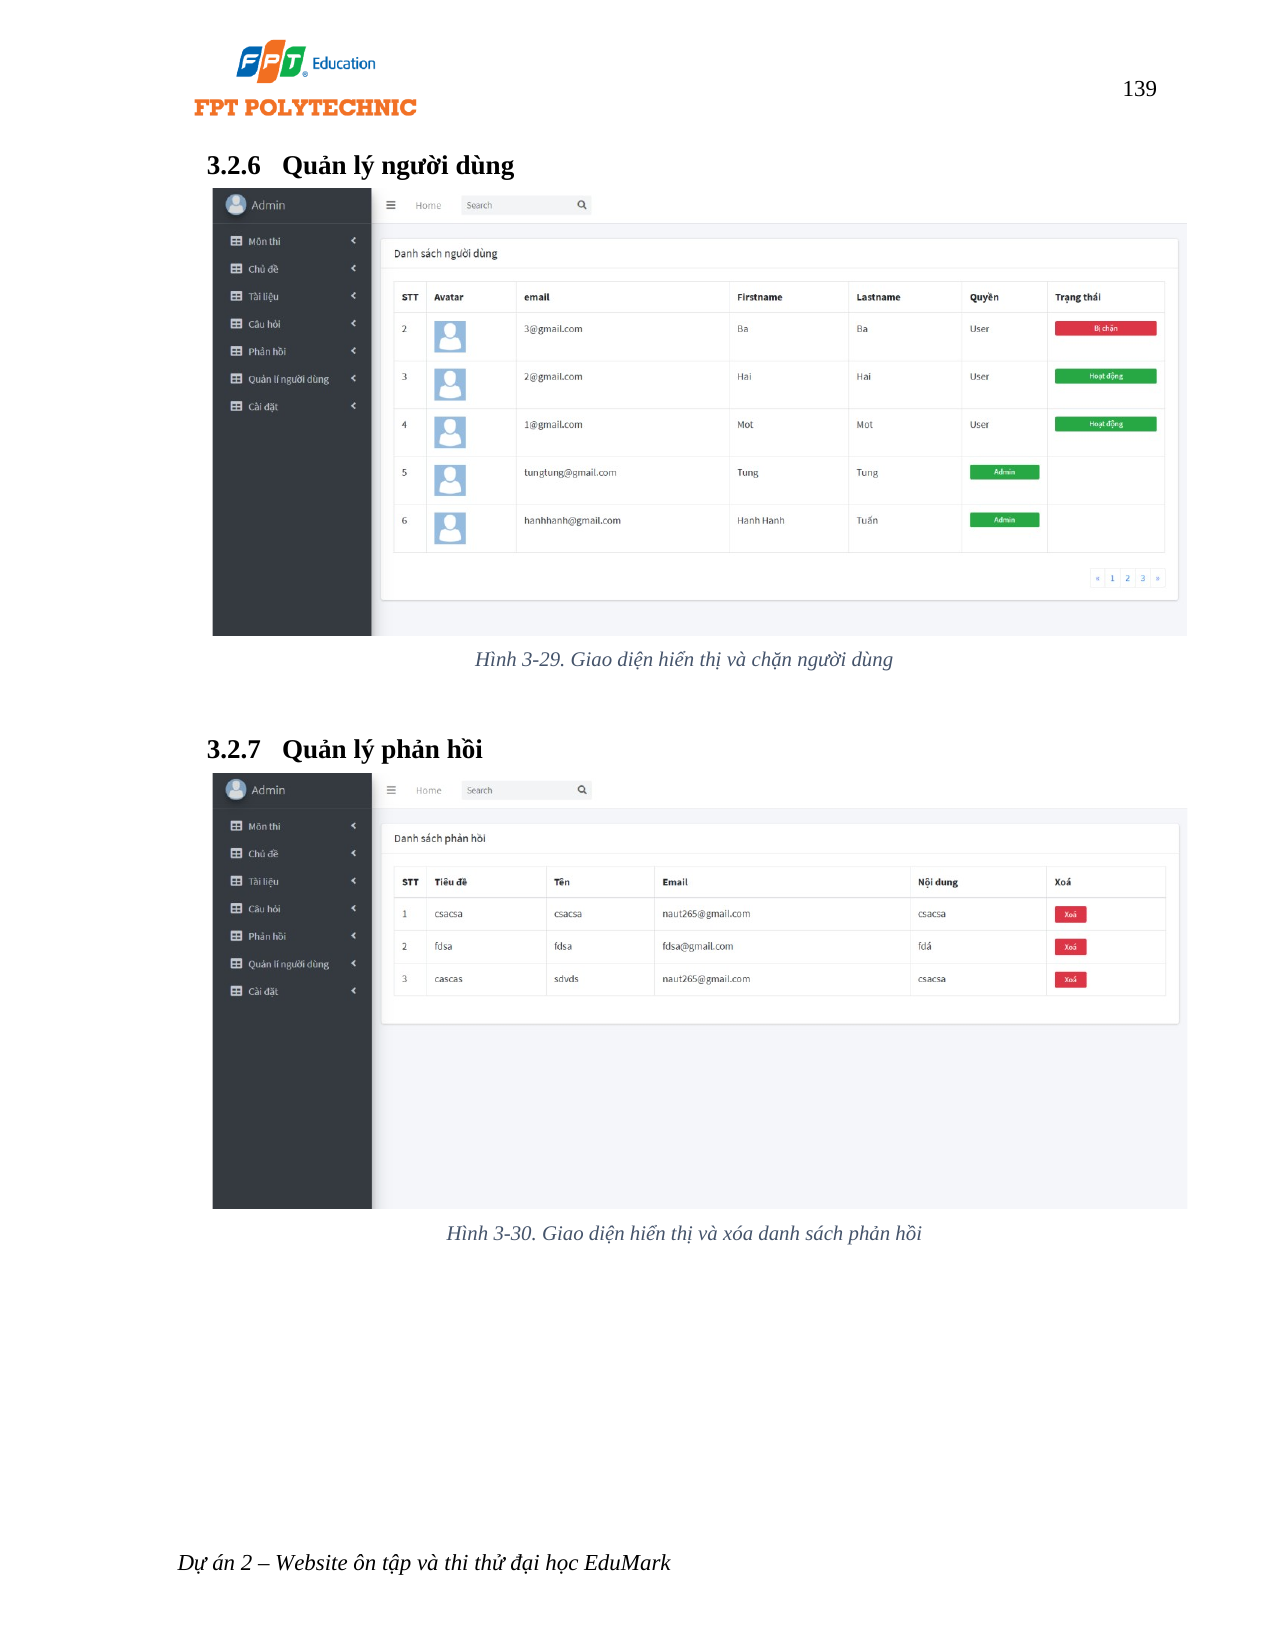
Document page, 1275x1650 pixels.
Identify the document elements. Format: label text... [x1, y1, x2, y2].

subtitle Quản lý người dùng [207, 149, 1204, 180]
picture [212, 773, 1188, 1209]
picture [212, 188, 1187, 636]
subtitle Quản lý phản hồi [207, 733, 1204, 764]
picture [194, 39, 417, 116]
